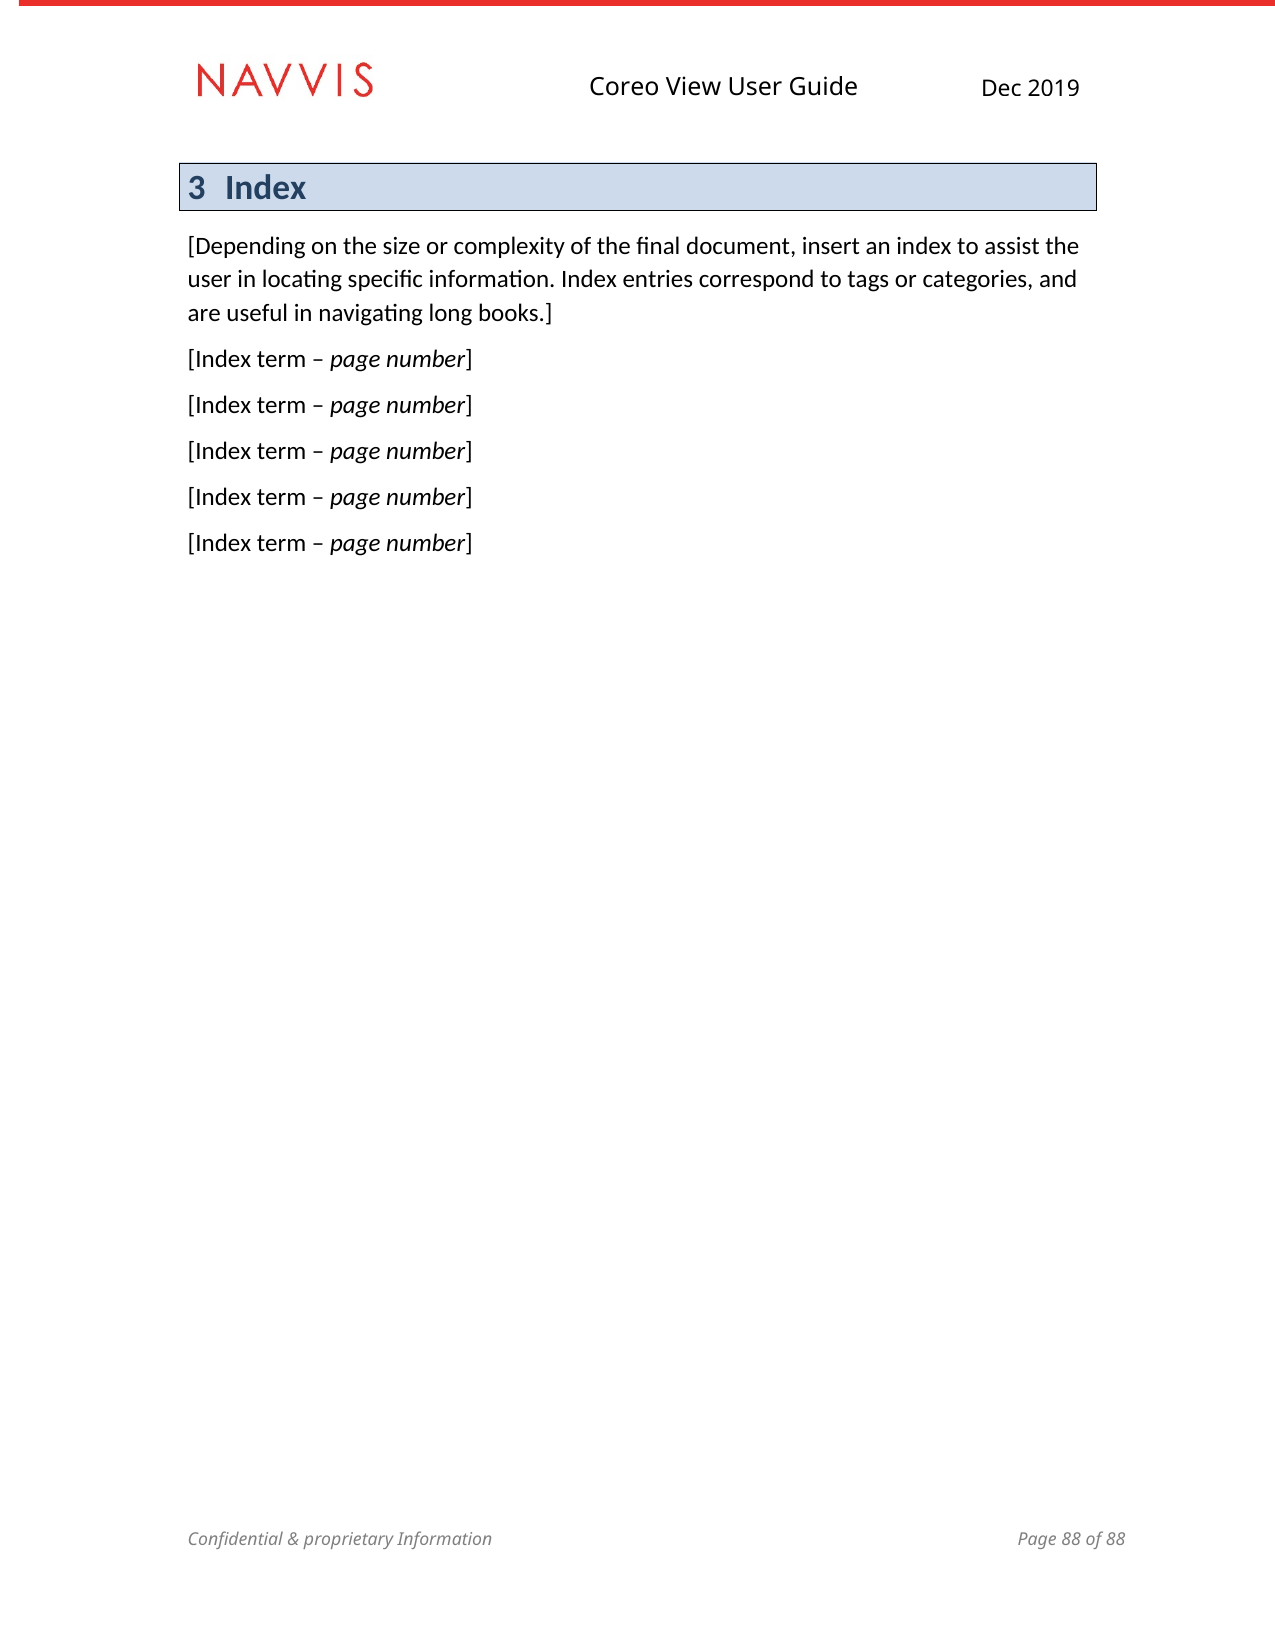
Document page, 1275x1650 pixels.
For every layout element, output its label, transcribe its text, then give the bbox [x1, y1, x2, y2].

text [Depending on the size or complexity of the final document, insert an index to assist the user in locating specific information. Index entries correspond to tags or categories, and are useful in navigating long books.] [187, 230, 1087, 327]
text [Index term – page number] [187, 343, 1087, 373]
subtitle Index [180, 164, 1096, 210]
picture [187, 55, 383, 104]
text [Index term – page number] [187, 527, 1087, 558]
text [Index term – page number] [187, 389, 1087, 419]
text [Index term – page number] [187, 435, 1087, 466]
text [Index term – page number] [187, 481, 1087, 512]
